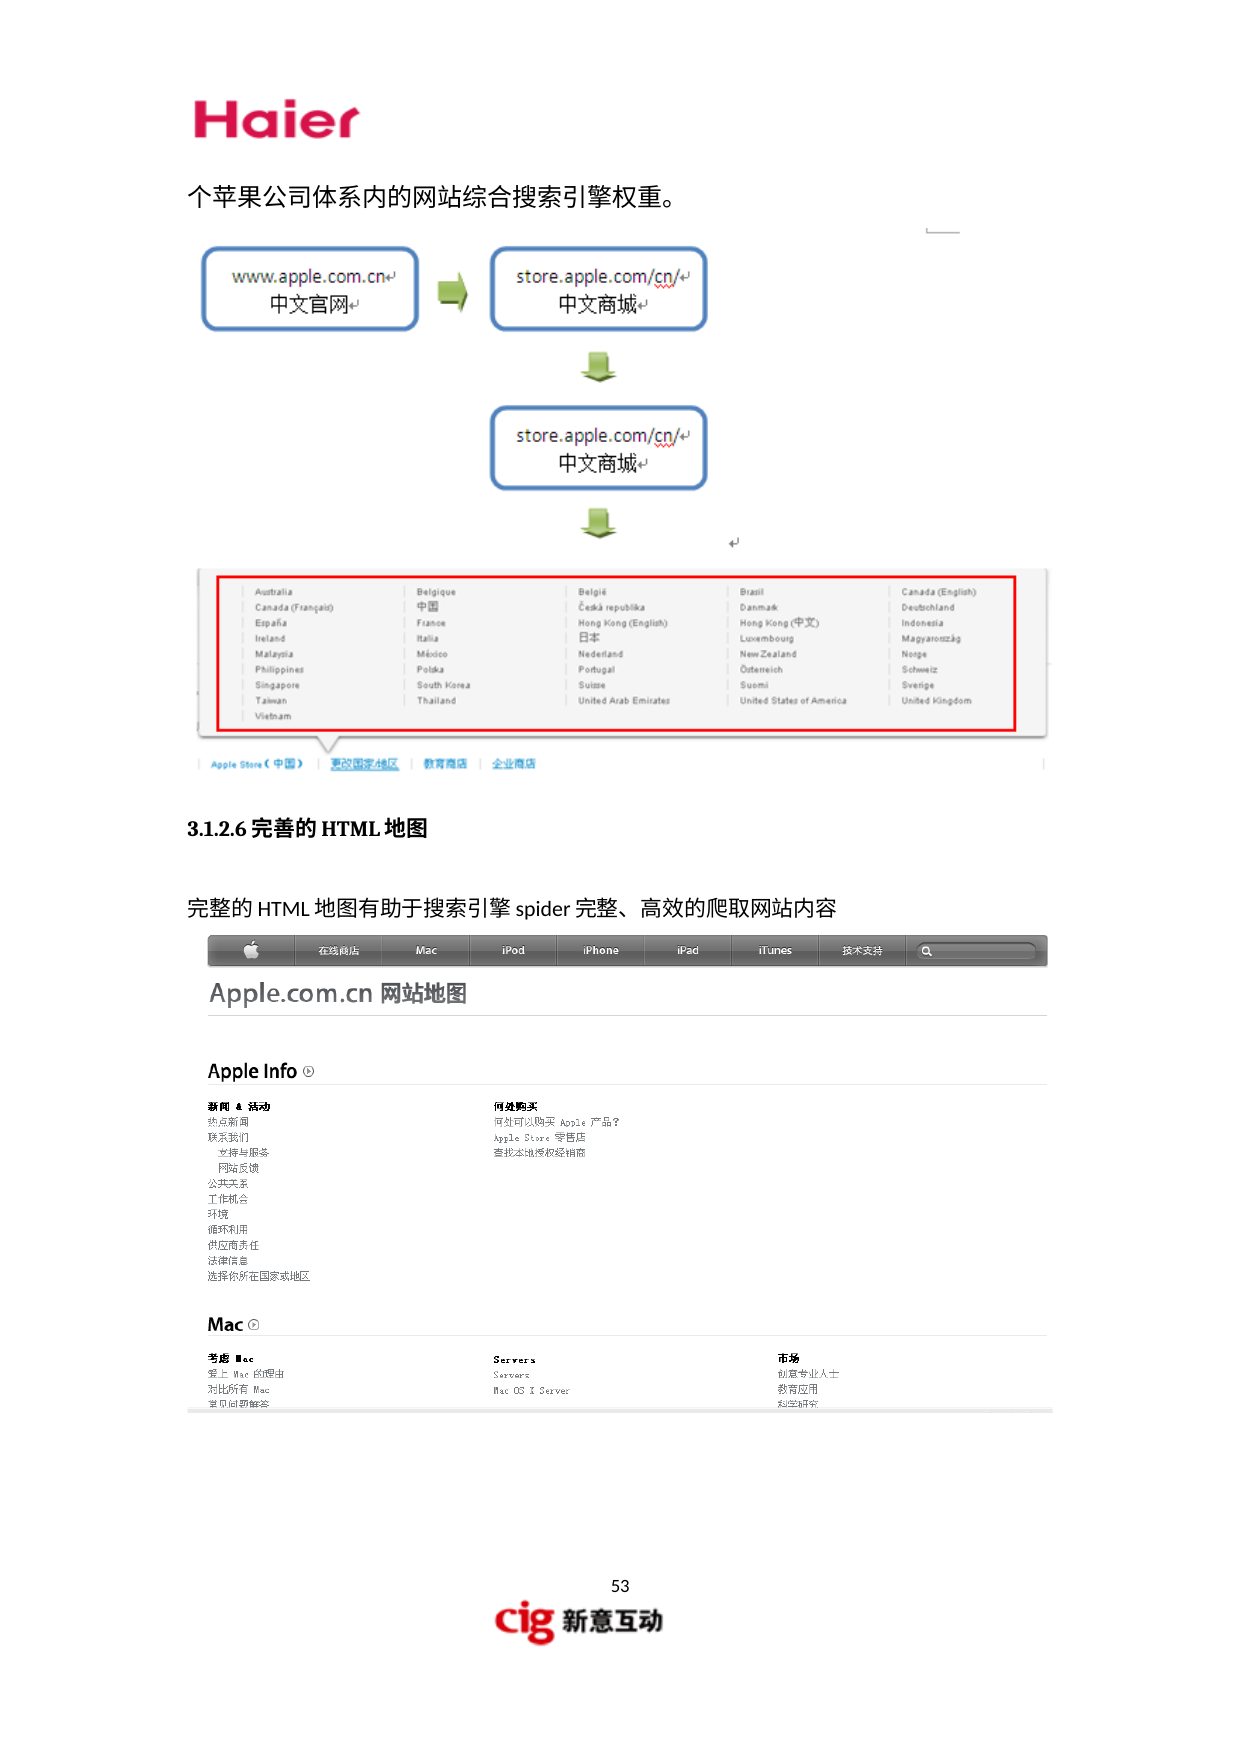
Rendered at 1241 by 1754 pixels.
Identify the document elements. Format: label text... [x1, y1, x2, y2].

text 完整的HTML地图有助于搜索引擎spider完整、高效的爬取网站内容 [187, 891, 1053, 923]
text 通过电子商城（app store）将全球苹果官网联系在一起建立资源关联，提高整个苹果公司体系内的网站综合搜索引擎权重。 [187, 163, 1053, 228]
picture [187, 923, 1053, 1413]
subtitle 3.1.2.6完善的HTML地图 [187, 810, 1053, 843]
picture [187, 228, 1053, 777]
picture [492, 1597, 671, 1651]
picture [187, 88, 366, 143]
